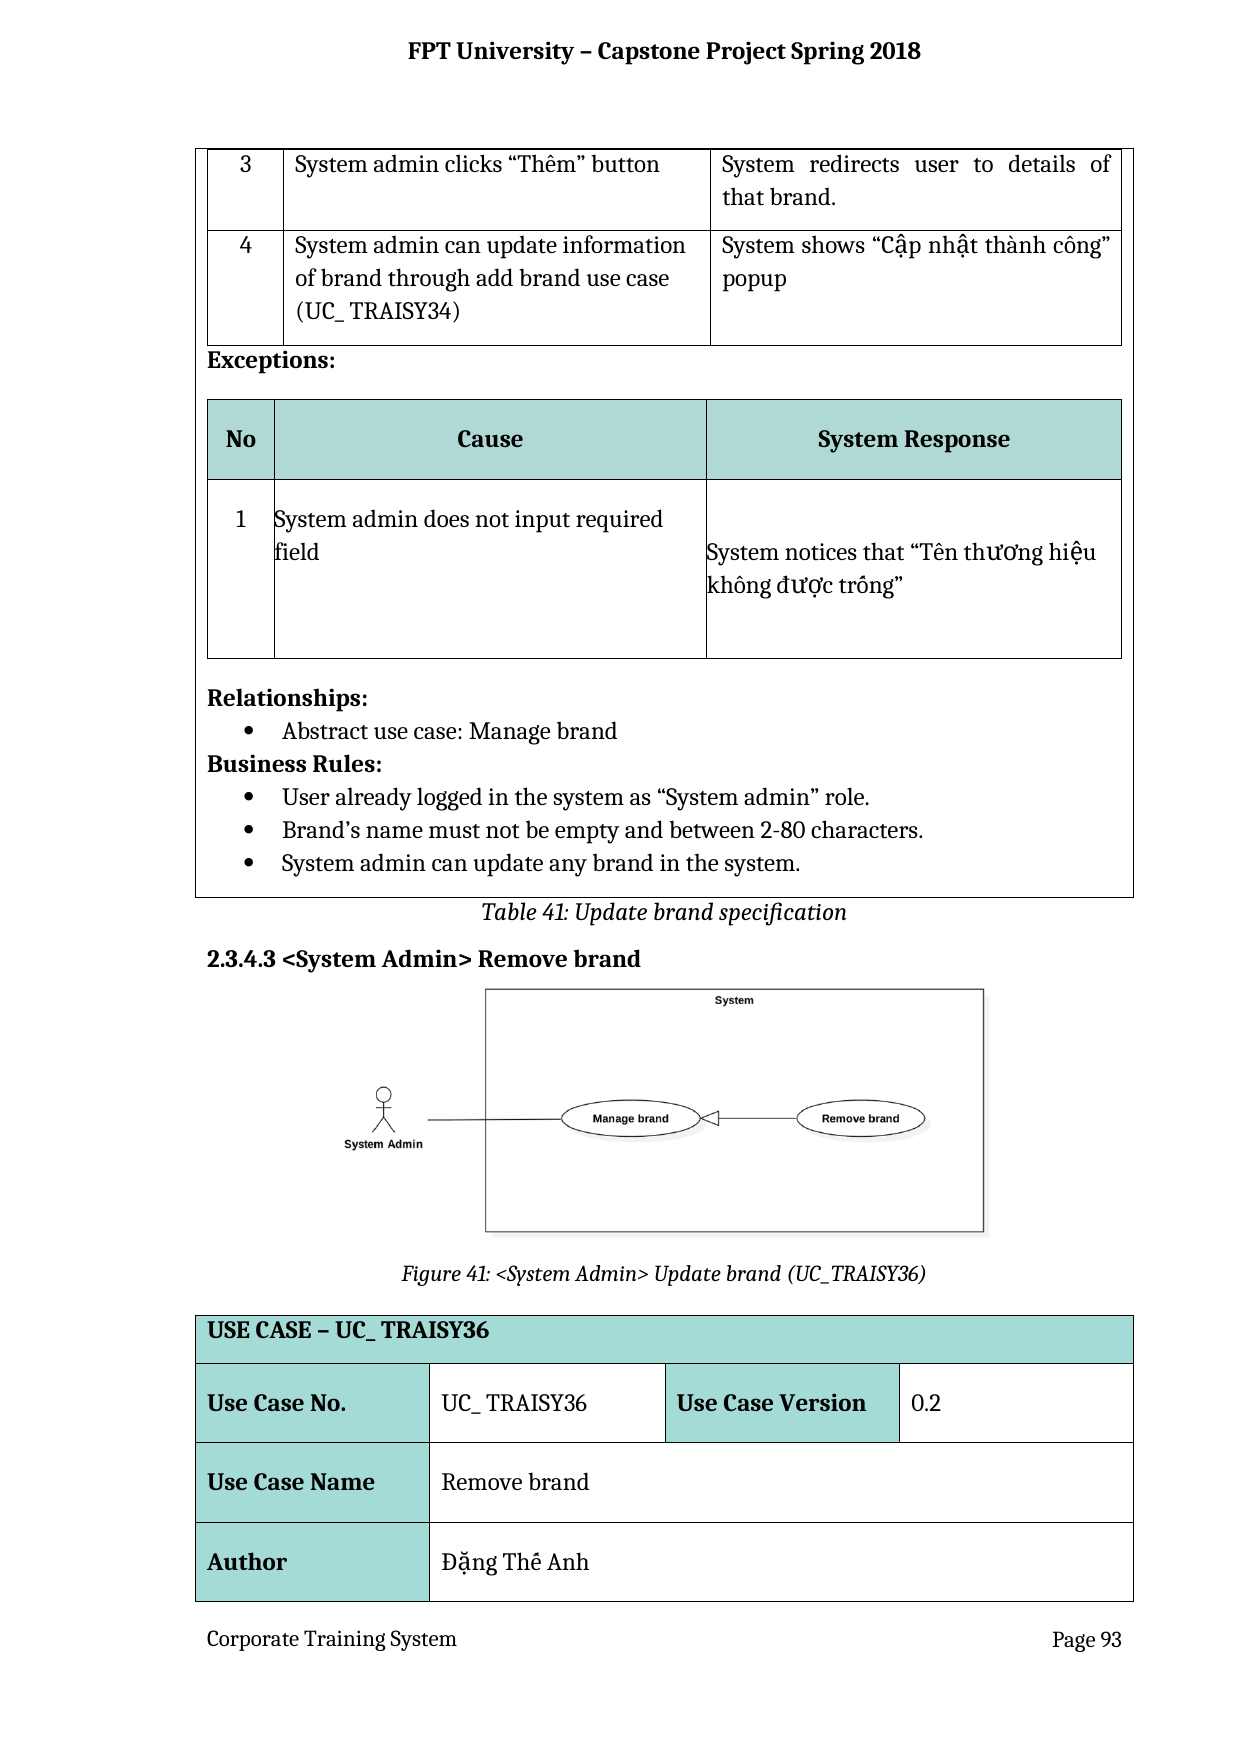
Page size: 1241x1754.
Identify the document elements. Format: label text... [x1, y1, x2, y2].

table_header USE CASE – UC_ TRAISY36 [196, 1316, 1133, 1363]
table_cell Use Case No. [196, 1364, 429, 1442]
table_cell 0.2 [900, 1364, 1133, 1442]
picture [334, 978, 995, 1242]
table_cell Author [196, 1523, 429, 1601]
list Table 41: Update brand specification [207, 898, 1122, 926]
table_cell UC_ TRAISY36 [430, 1364, 665, 1442]
text Figure 41: <System Admin> Update brand (UC_TRAISY36) [207, 1260, 1122, 1287]
table_cell Remove brand [430, 1443, 1133, 1522]
text 2.3.4.3 <System Admin> Remove brand [207, 945, 1122, 974]
table_cell Use Case Name [196, 1443, 429, 1522]
table_cell Use Case Version [666, 1364, 899, 1442]
table_cell Đặng Thế Anh [430, 1523, 1133, 1601]
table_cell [196, 149, 1133, 897]
